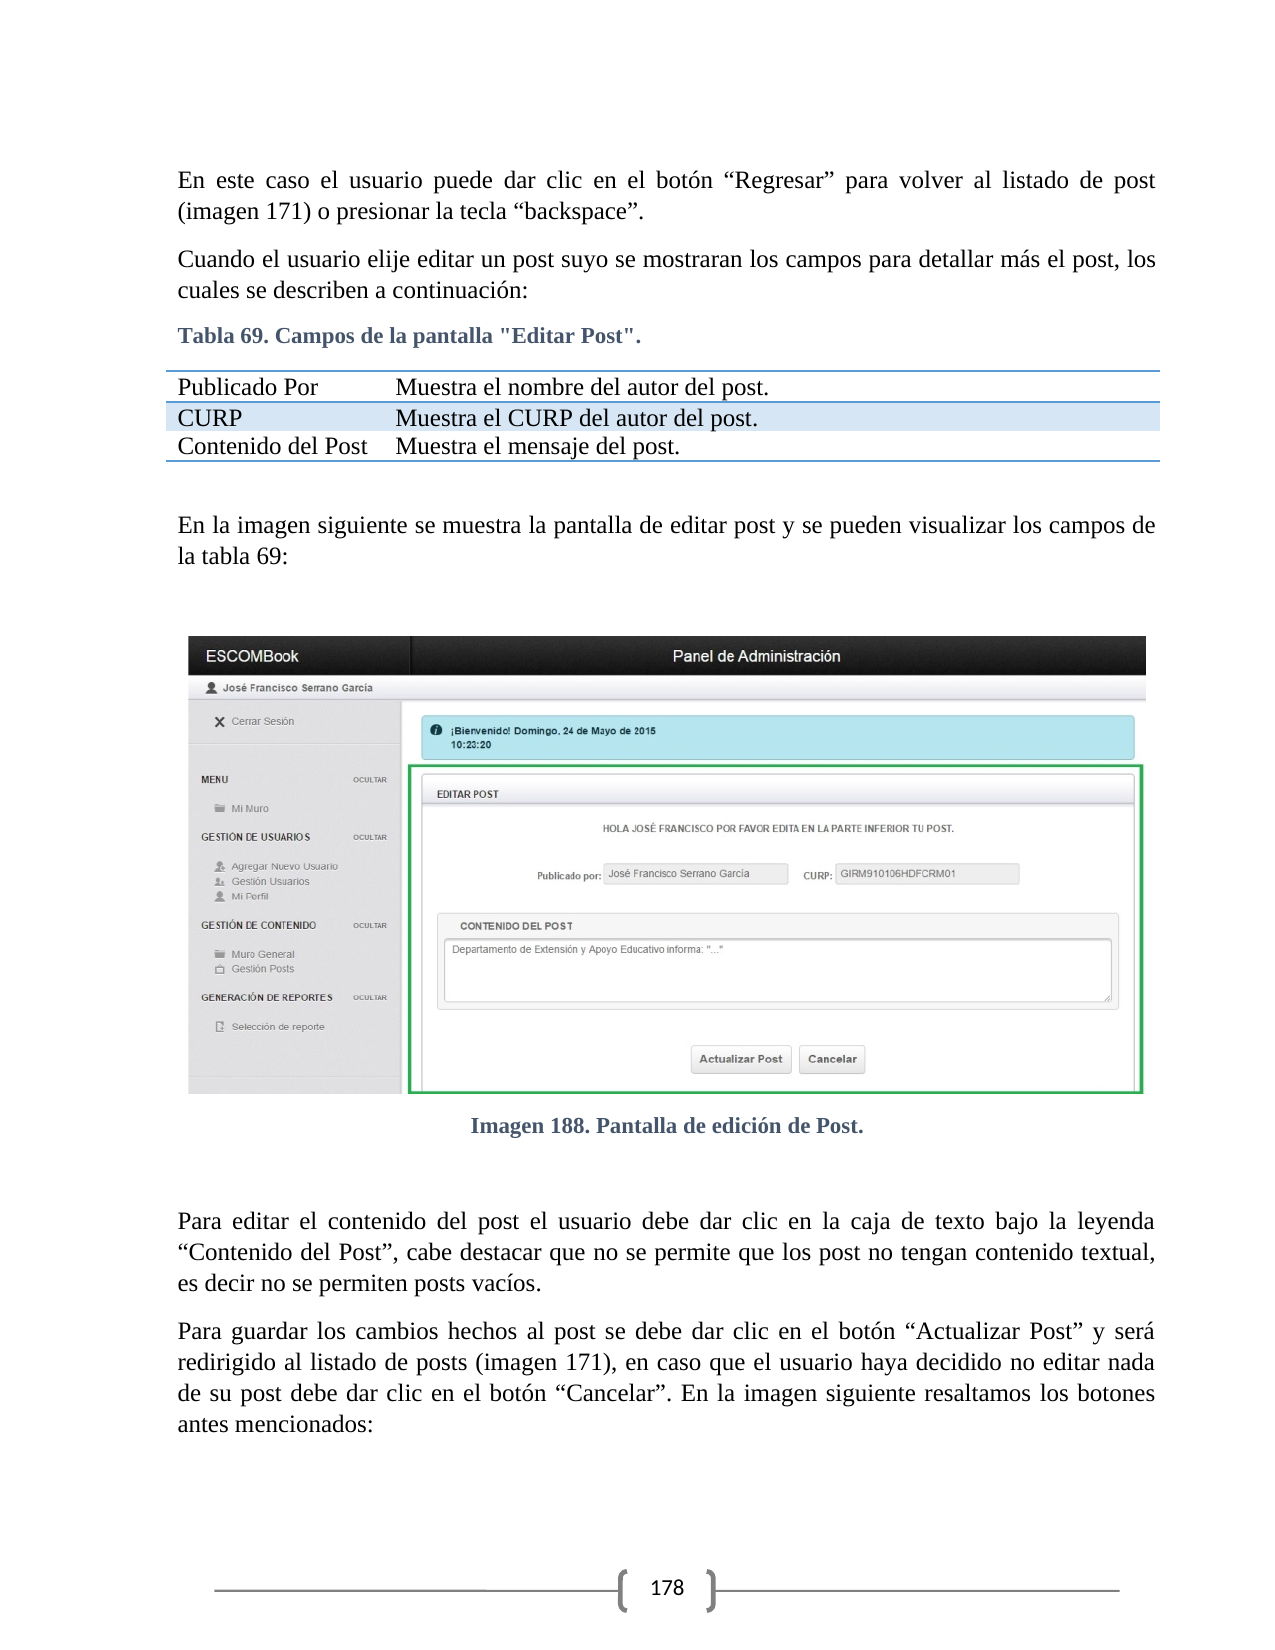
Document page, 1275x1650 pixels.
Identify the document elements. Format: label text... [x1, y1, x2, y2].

picture [188, 636, 1146, 1094]
text Cuando el usuario elije editar un post suyo se mostraran los campos para detallar más el post, los cuales se describen a continuación: [177, 244, 1157, 303]
text En la imagen siguiente se muestra la pantalla de editar post y se pueden visualizar los campos de la tabla 69: [177, 510, 1157, 570]
text Para editar el contenido del post el usuario debe dar clic en la caja de texto bajo la leyenda “Contenido del Post”, cabe destacar que no se permite que los post no tengan contenido textual, es decir no se permiten posts vacíos. [177, 1206, 1157, 1297]
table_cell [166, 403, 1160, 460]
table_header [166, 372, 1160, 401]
text Imagen 188. Pantalla de edición de Post. [177, 1112, 1157, 1139]
text Tabla 69. Campos de la pantalla "Editar Post". [177, 322, 1157, 349]
text Para guardar los cambios hechos al post se debe dar clic en el botón “Actualizar Post” y será redirigido al listado de posts (imagen 171), en caso que el usuario haya decidido no editar nada de su post debe dar clic en el botón “Cancelar”. En la imagen siguiente resaltamos los botones antes mencionados: [177, 1316, 1157, 1438]
text En este caso el usuario puede dar clic en el botón “Regresar” para volver al listado de post (imagen 171) o presionar la tecla “backspace”. [177, 165, 1157, 225]
